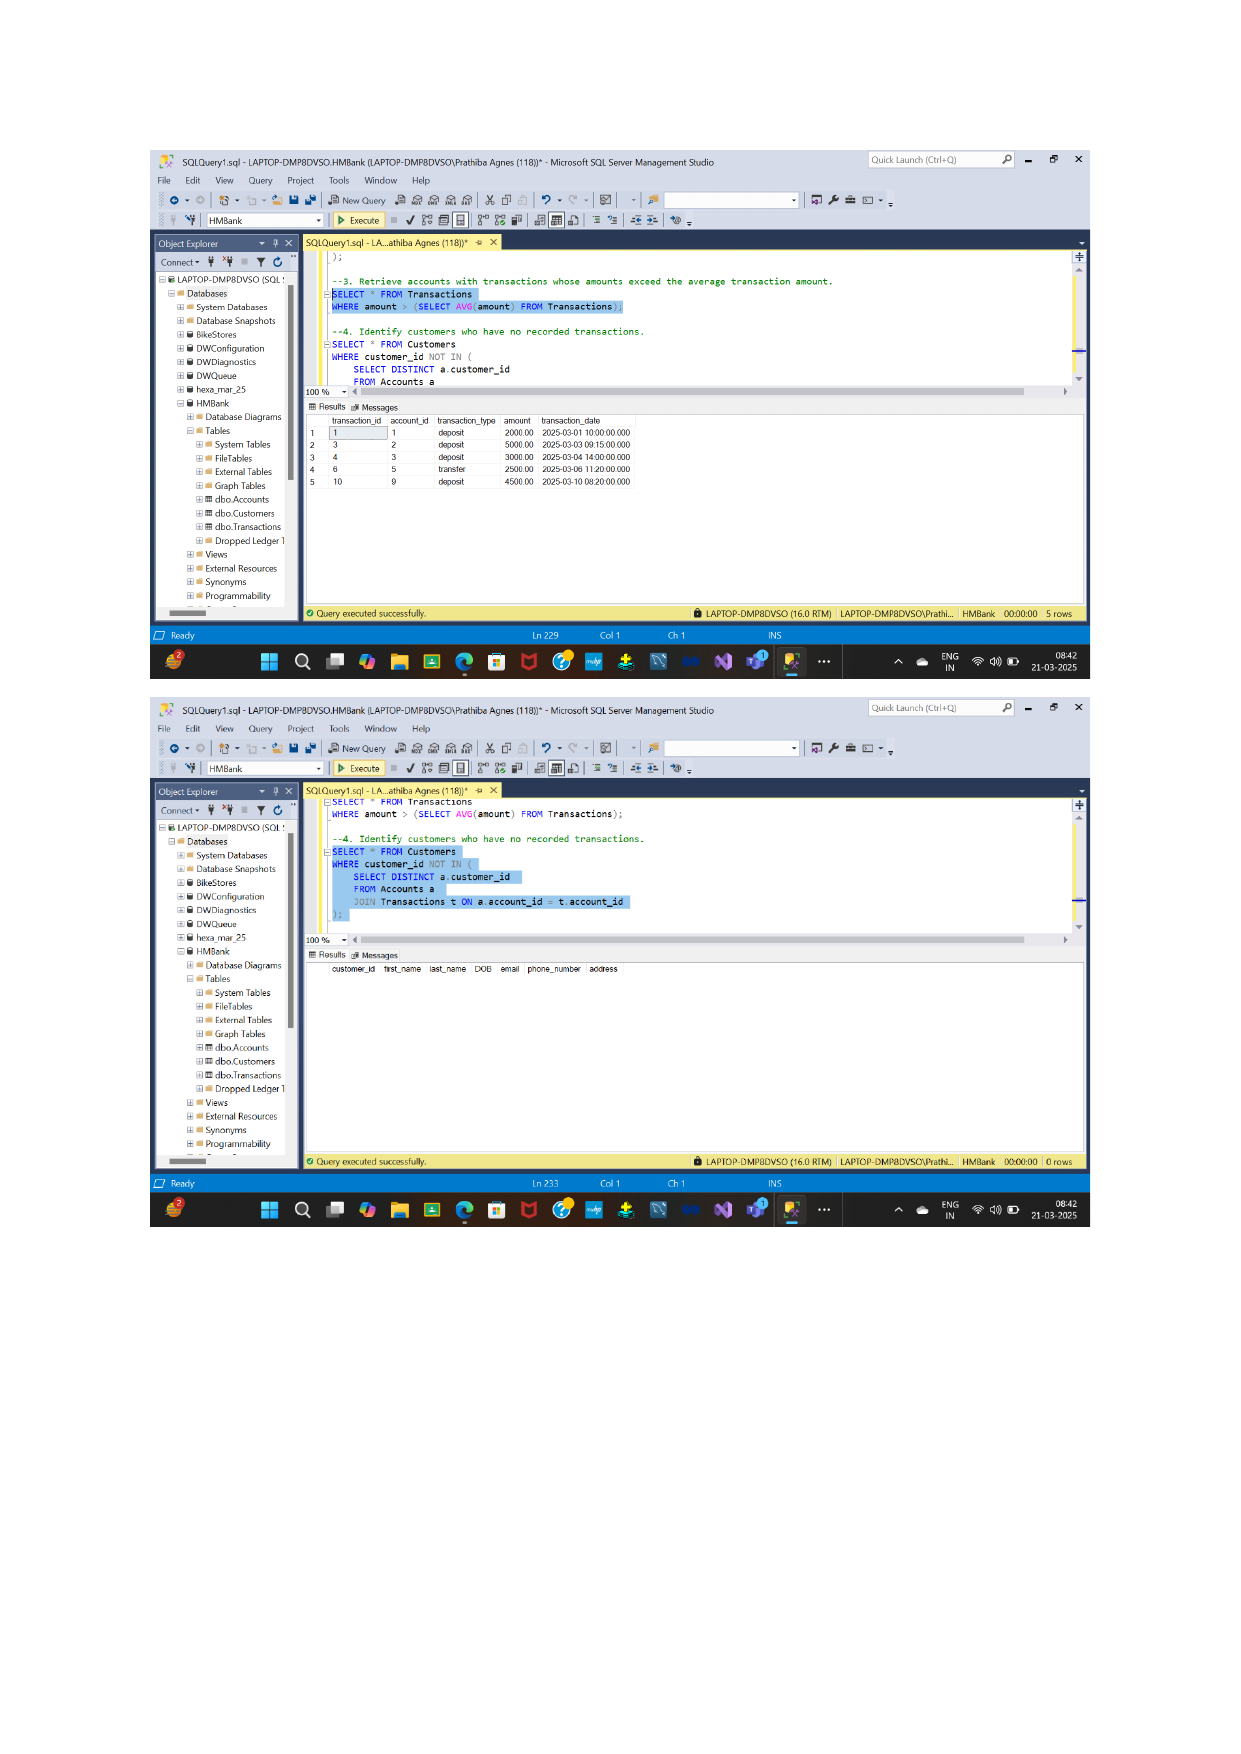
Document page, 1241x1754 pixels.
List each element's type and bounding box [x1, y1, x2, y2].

picture [150, 150, 1091, 679]
picture [150, 697, 1091, 1227]
